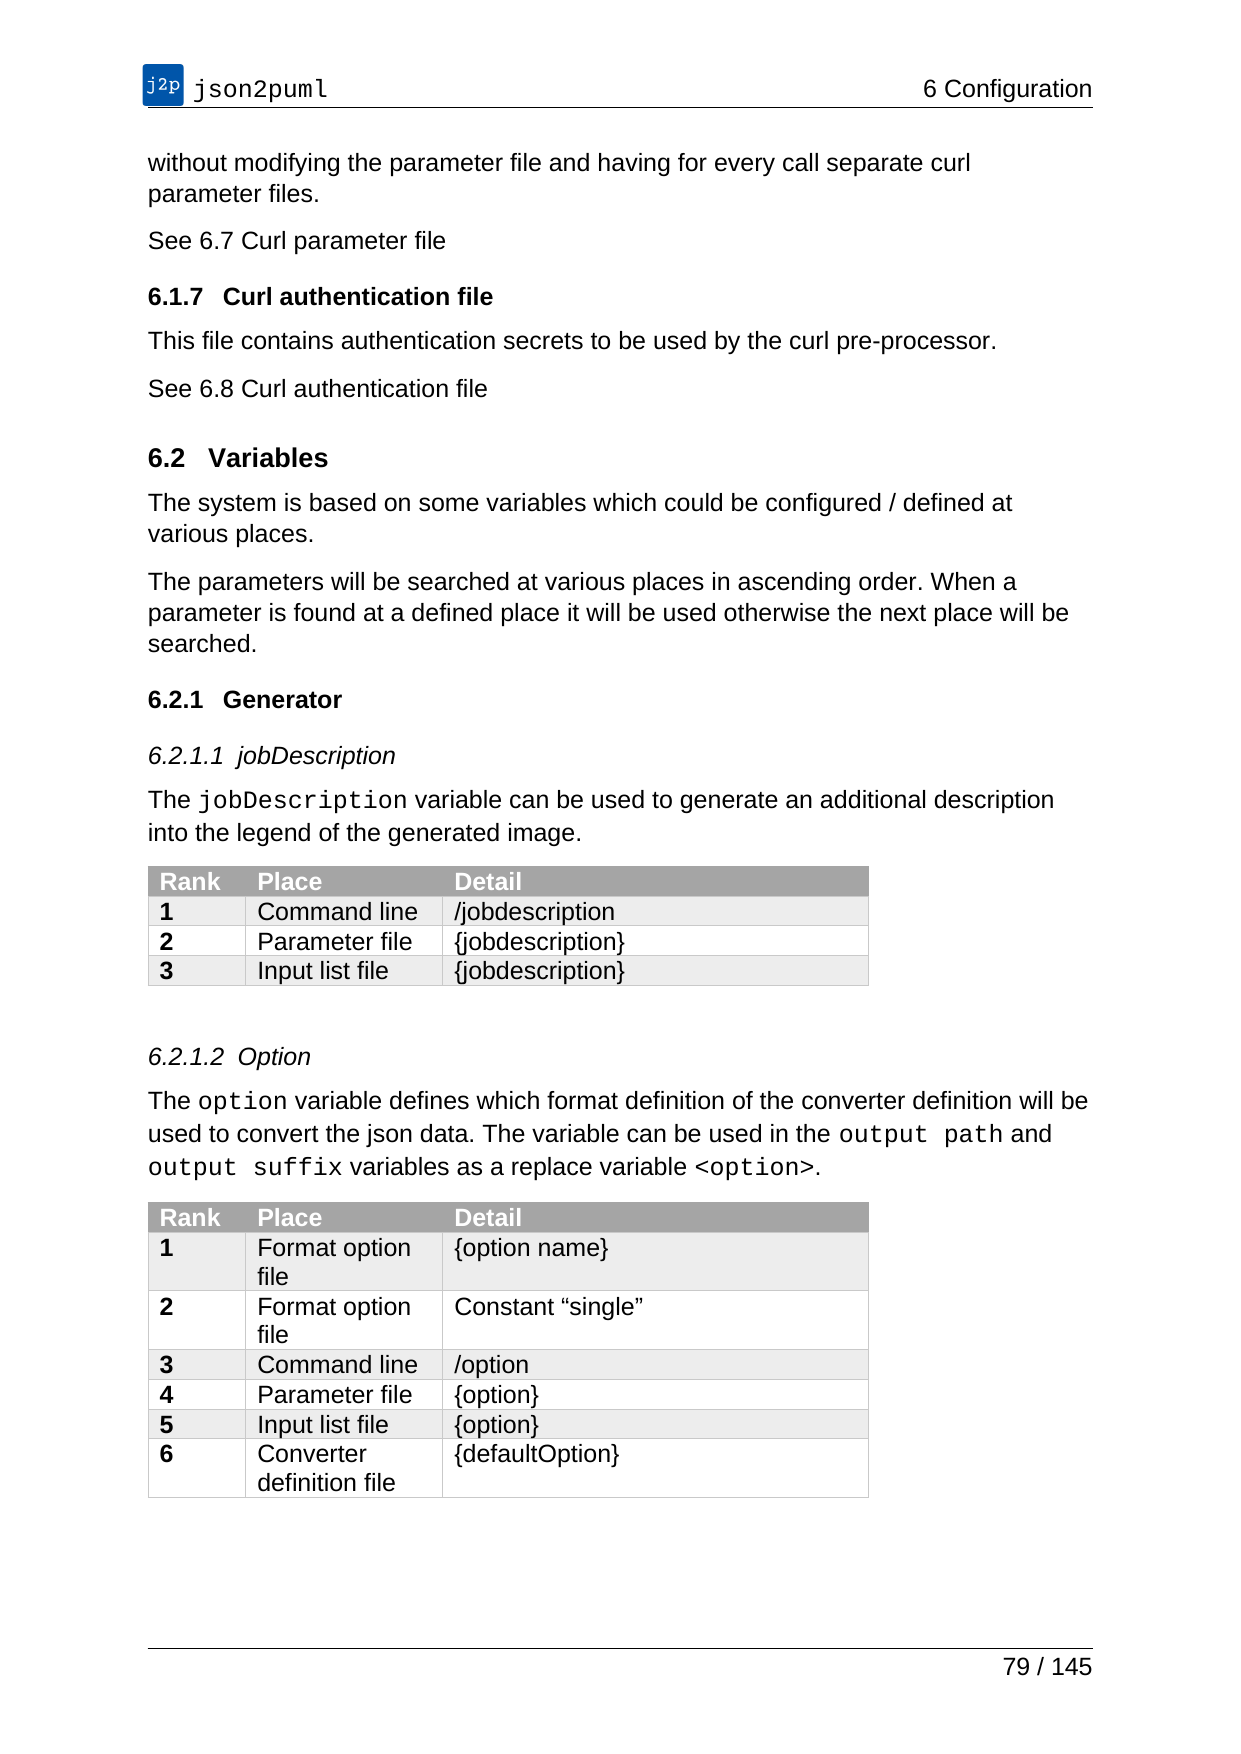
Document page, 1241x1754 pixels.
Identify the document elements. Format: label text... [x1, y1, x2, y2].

picture [142, 64, 184, 106]
text See 6.7 Curl parameter file [148, 226, 1093, 255]
table_cell {option} [443, 1410, 868, 1438]
table_cell {option} [443, 1380, 868, 1408]
table_cell 3 [149, 956, 245, 985]
text The parameters will be searched at various places in ascending order. When a parameter is found at a defined place it will be used otherwise the next place will be searched. [148, 567, 1093, 658]
table_header Detail [443, 867, 868, 896]
table_cell 6 [149, 1439, 245, 1497]
text The option variable defines which format definition of the converter definition will be used to convert the json data. The variable can be used in the output path and output suffix variables as a replace variable <option>. [148, 1086, 1093, 1183]
table_cell 4 [149, 1380, 245, 1408]
table_header Rank [149, 867, 245, 896]
table_cell Parameter file [246, 926, 442, 955]
table_cell {defaultOption} [443, 1439, 868, 1497]
subtitle Option [148, 1042, 1093, 1071]
table_cell 1 [149, 897, 245, 925]
table_cell Format option file [246, 1233, 442, 1290]
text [148, 148, 1093, 207]
text This file contains authentication secrets to be used by the curl pre-processor. [148, 326, 1093, 355]
subtitle Variables [148, 442, 1093, 473]
table_header Rank [149, 1203, 245, 1232]
table_cell {option name} [443, 1233, 868, 1290]
text The system is based on some variables which could be configured / defined at various places. [148, 488, 1093, 548]
text See 6.8 Curl authentication file [148, 374, 1093, 402]
table_cell Constant “single” [443, 1291, 868, 1349]
table_cell /jobdescription [443, 897, 868, 925]
table_cell 3 [149, 1350, 245, 1379]
table_cell 1 [149, 1233, 245, 1290]
table_cell /option [443, 1350, 868, 1379]
table_cell Command line [246, 1350, 442, 1379]
table_cell Converter definition file [246, 1439, 442, 1497]
subtitle jobDescription [148, 741, 1093, 770]
table_header Place [246, 867, 442, 896]
table_header Place [246, 1203, 442, 1232]
table_cell Input list file [246, 1410, 442, 1438]
table_cell Input list file [246, 956, 442, 985]
table_cell 2 [149, 926, 245, 955]
table_header Detail [443, 1203, 868, 1232]
subtitle Curl authentication file [148, 282, 1093, 311]
table_cell Format option file [246, 1291, 442, 1349]
table_cell 2 [149, 1291, 245, 1349]
table_cell 5 [149, 1410, 245, 1438]
subtitle Generator [148, 685, 1093, 714]
text The jobDescription variable can be used to generate an additional description into the legend of the generated image. [148, 785, 1093, 847]
table_cell Command line [246, 897, 442, 925]
table_cell {jobdescription} [443, 956, 868, 985]
table_cell {jobdescription} [443, 926, 868, 955]
table_cell Parameter file [246, 1380, 442, 1408]
